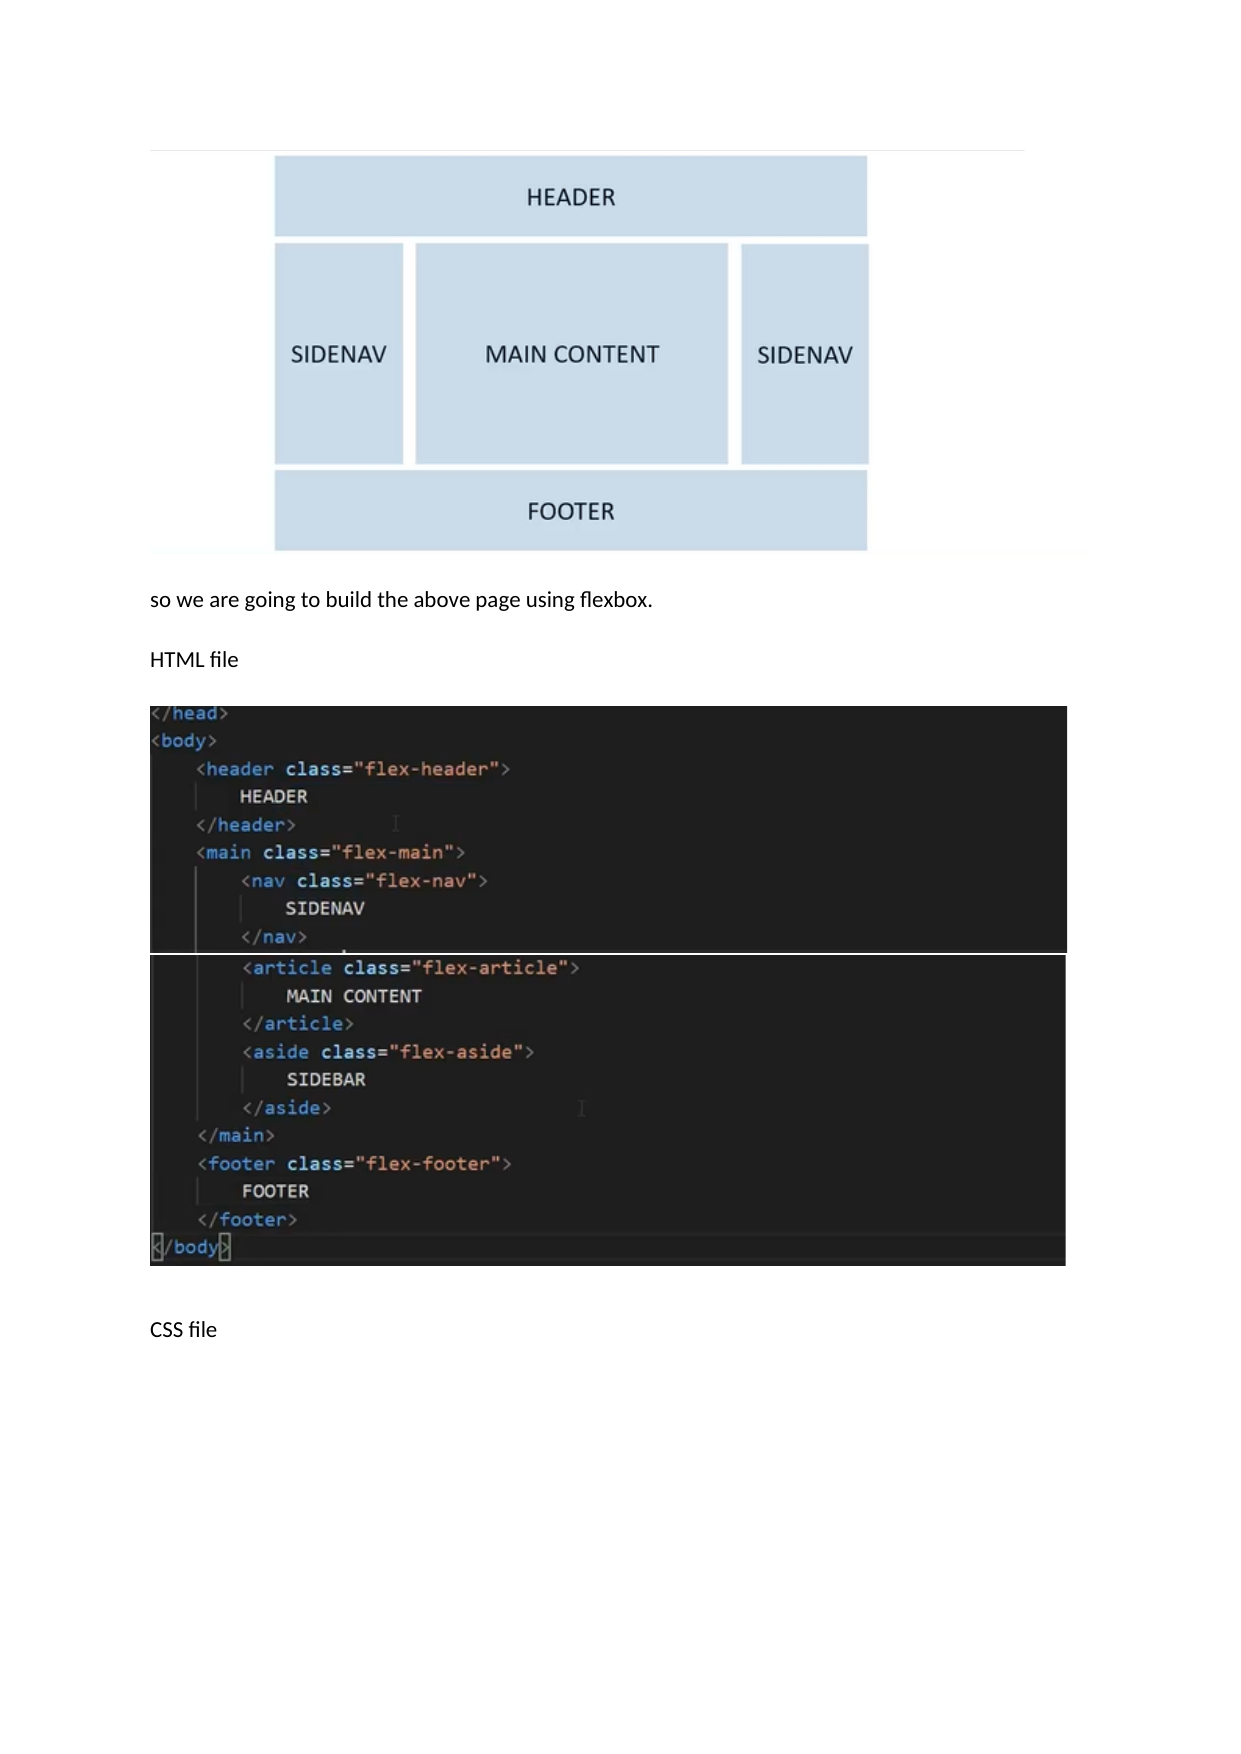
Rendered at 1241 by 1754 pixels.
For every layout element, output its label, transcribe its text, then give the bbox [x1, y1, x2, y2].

picture [150, 955, 1066, 1266]
picture [150, 150, 1091, 555]
picture [150, 706, 1068, 953]
